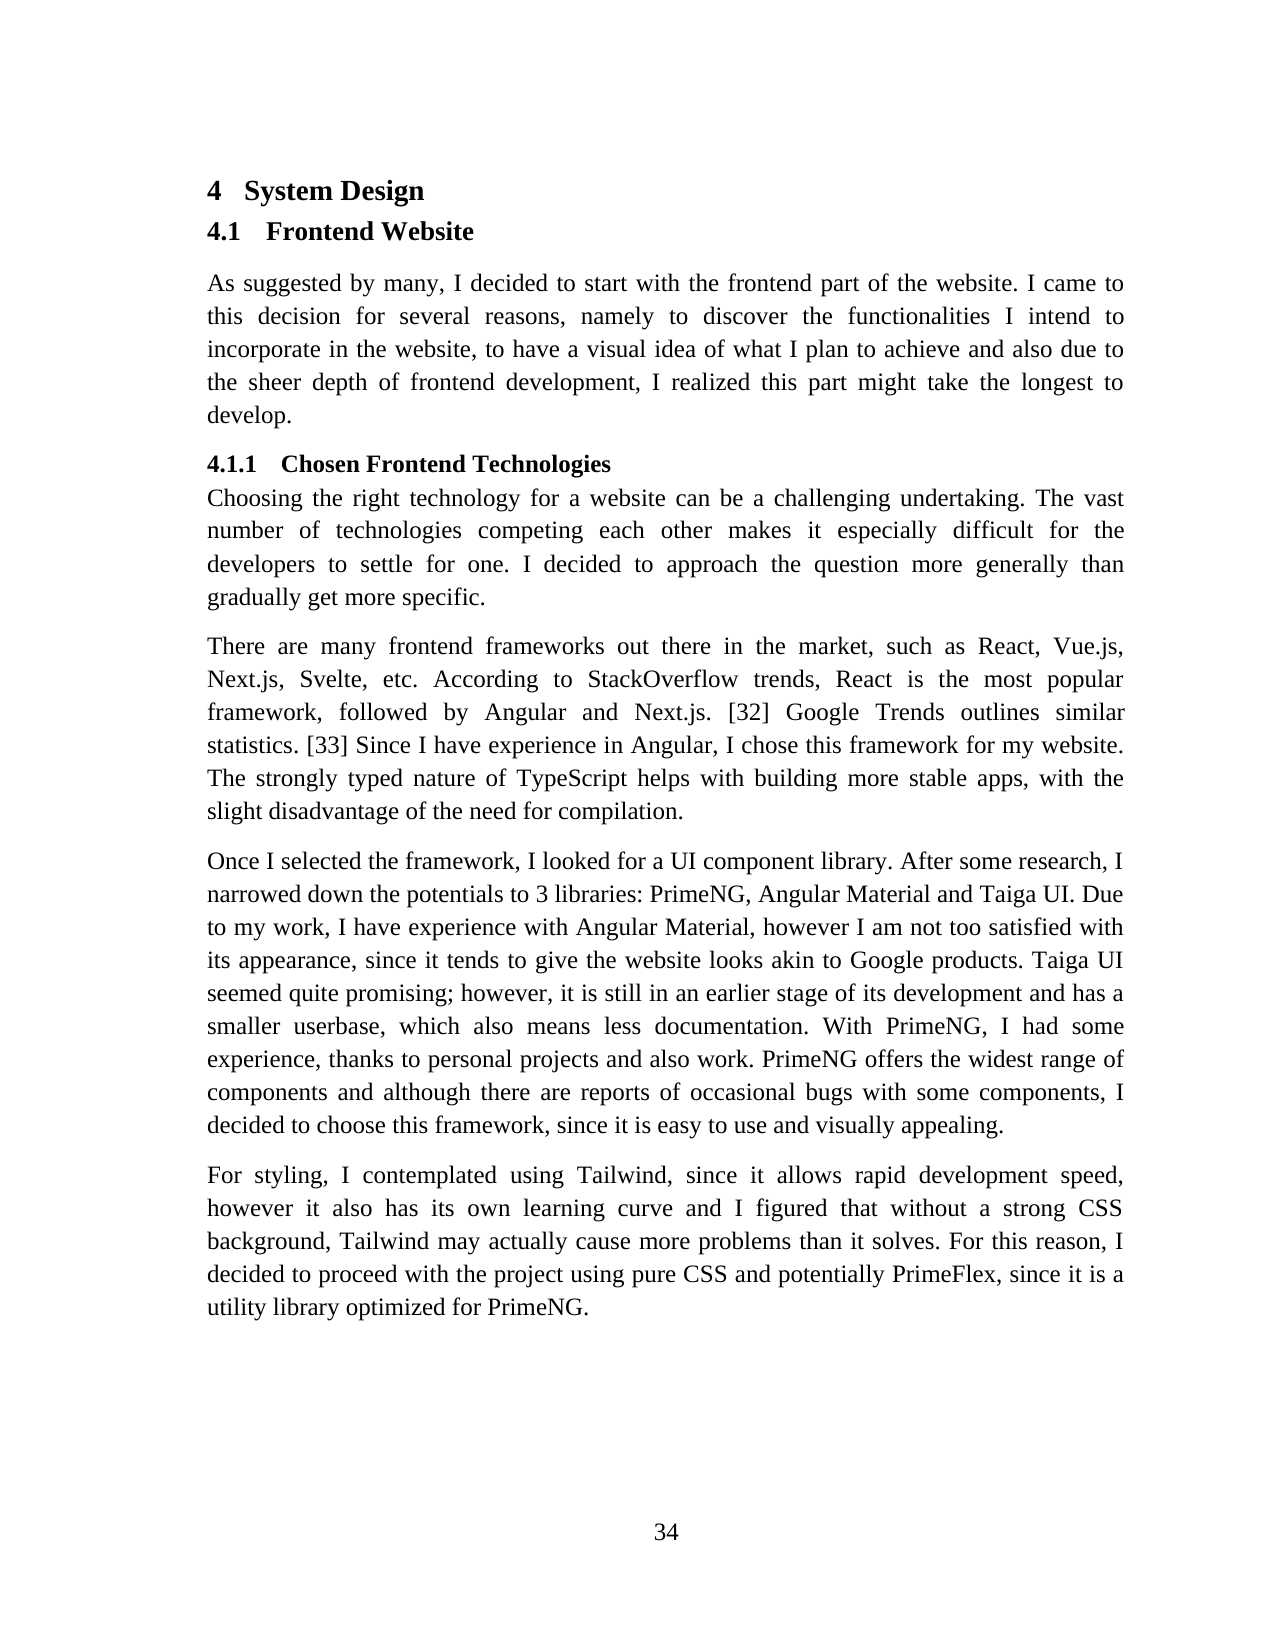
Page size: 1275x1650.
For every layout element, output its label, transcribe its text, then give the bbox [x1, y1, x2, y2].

text There are many frontend frameworks out there in the market, such as React, Vue.js, Next.js, Svelte, etc. According to StackOverflow trends, React is the most popular framework, followed by Angular and Next.js. Google Trends outlines similar statistics. Since I have experience in Angular, I chose this framework for my website. The strongly typed nature of TypeScript helps with building more stable apps, with the slight disadvantage of the need for compilation. [207, 631, 1125, 825]
text Once I selected the framework, I looked for a UI component library. After some research, I narrowed down the potentials to 3 libraries: PrimeNG, Angular Material and Taiga UI. Due to my work, I have experience with Angular Material, however I am not too satisfied with its appearance, since it tends to give the website looks akin to Google products. Taiga UI seemed quite promising; however, it is still in an earlier stage of its development and has a smaller userbase, which also means less documentation. With PrimeNG, I had some experience, thanks to personal projects and also work. PrimeNG offers the widest range of components and although there are reports of occasional bugs with some components, I decided to choose this framework, since it is easy to use and visually appealing. [207, 846, 1125, 1139]
text As suggested by many, I decided to start with the frontend part of the website. I came to this decision for several reasons, namely to discover the functionalities I intend to incorporate in the website, to have a visual idea of what I plan to achieve and also due to the sheer depth of frontend development, I realized this part might take the longest to develop. [207, 268, 1125, 429]
text For styling, I contemplated using Tailwind, since it allows rapid development speed, however it also has its own learning curve and I figured that without a strong CSS background, Tailwind may actually cause more problems than it solves. For this reason, I decided to proceed with the project using pure CSS and potentially PrimeFlex, since it is a utility library optimized for PrimeNG. [207, 1160, 1125, 1321]
subtitle System Design [207, 173, 1125, 206]
text Choosing the right technology for a website can be a challenging undertaking. The vast number of technologies competing each other makes it especially difficult for the developers to settle for one. I decided to approach the question more generally than gradually get more specific. [207, 483, 1125, 610]
subtitle Frontend Website [207, 215, 1125, 247]
subtitle Chosen Frontend Technologies [207, 449, 1125, 478]
